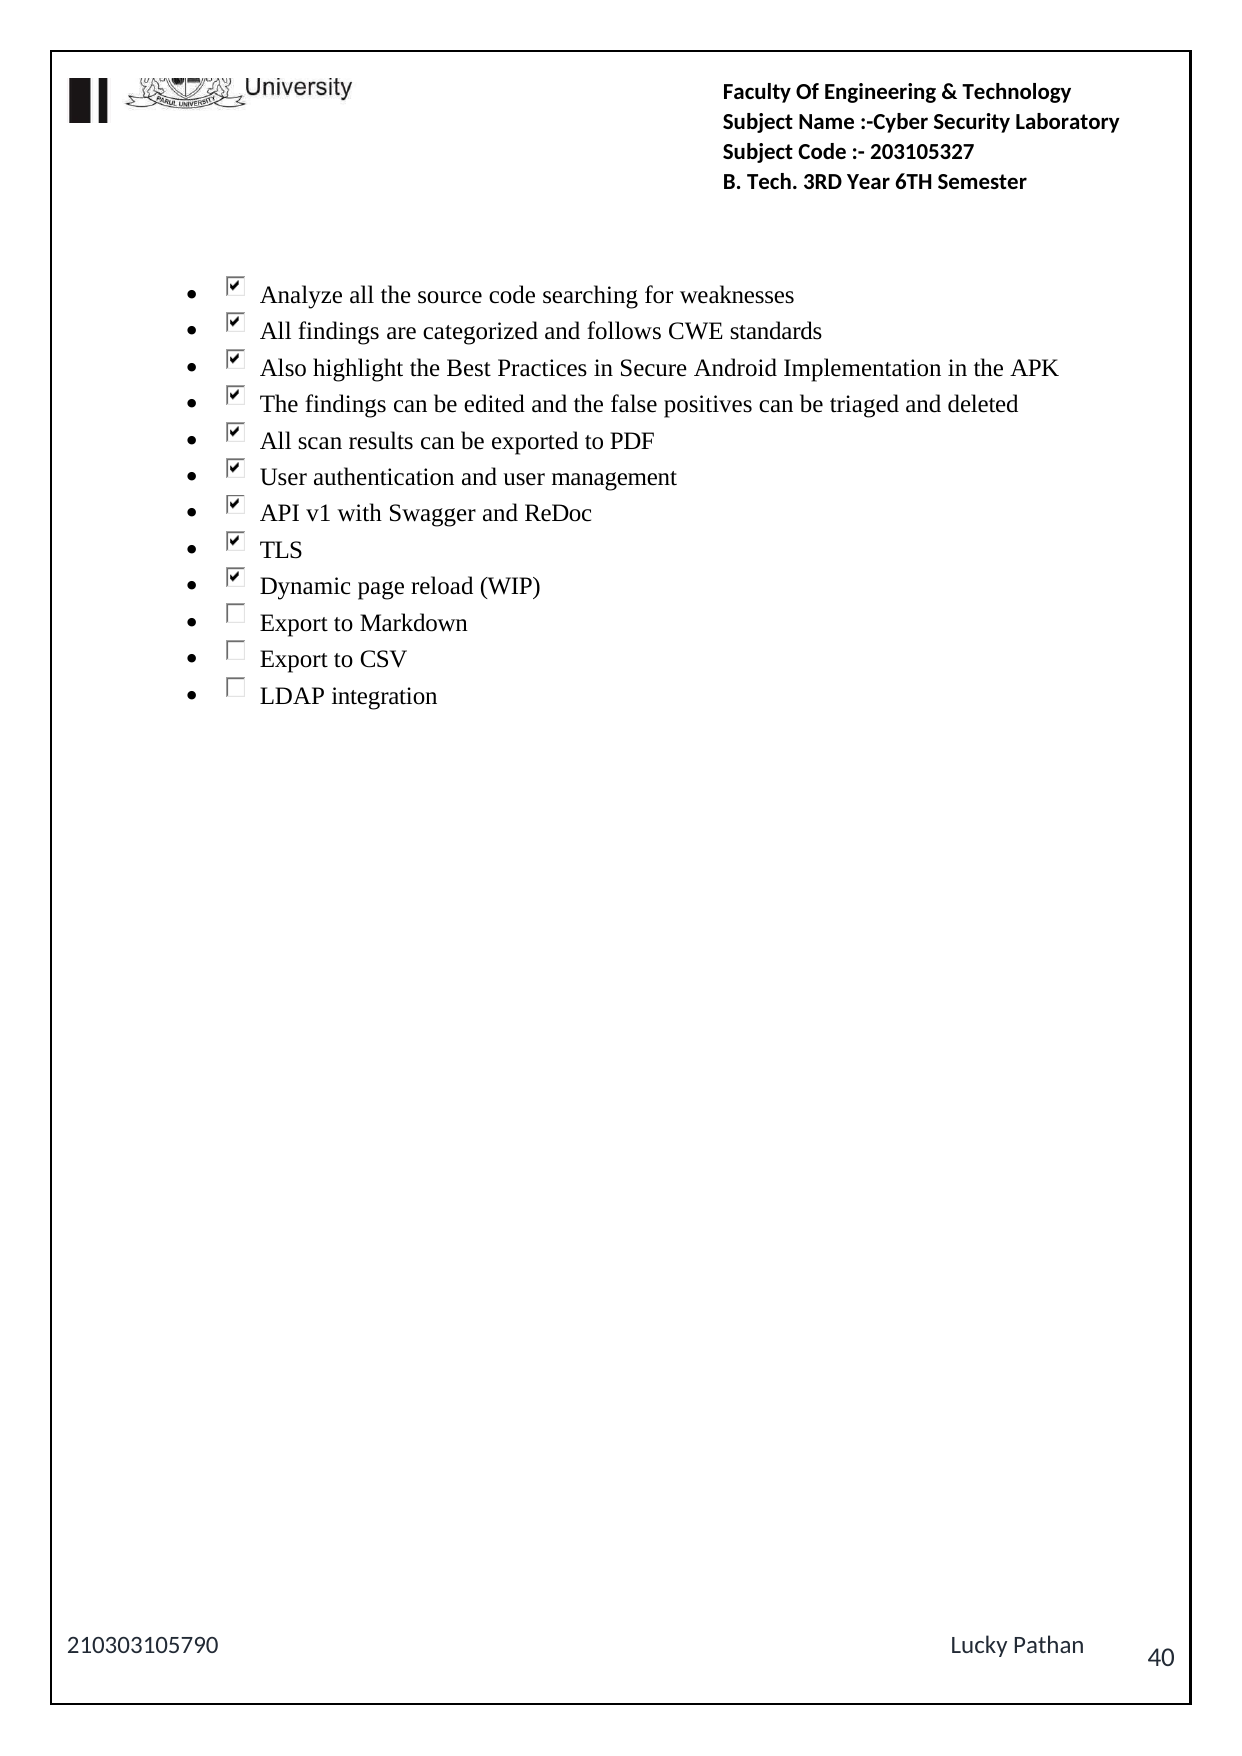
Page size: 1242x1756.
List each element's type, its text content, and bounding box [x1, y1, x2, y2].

list Dynamic page reload (WIP) [187, 571, 1177, 600]
list Also highlight the Best Practices in Secure Android Implementation in the APK [187, 353, 1177, 381]
list API v1 with Swagger and ReDoc [187, 498, 1177, 527]
picture [226, 458, 245, 462]
picture [226, 385, 245, 389]
list Export to CSV [187, 644, 1177, 673]
list The findings can be edited and the false positives can be triaged and deleted [187, 389, 1177, 418]
picture [226, 531, 245, 535]
picture [226, 276, 245, 280]
picture [226, 422, 245, 426]
list Export to Markdown [187, 608, 1177, 637]
list All findings are categorized and follows CWE standards [187, 316, 1177, 345]
list LDAP integration [187, 681, 1177, 710]
picture [226, 312, 245, 316]
picture [226, 349, 245, 353]
picture [226, 677, 245, 681]
list User authentication and user management [187, 462, 1177, 491]
list TLS [187, 535, 1177, 564]
picture [226, 603, 245, 608]
picture [226, 567, 245, 571]
picture [226, 640, 245, 644]
list All scan results can be exported to PDF [187, 426, 1177, 454]
list Analyze all the source code searching for weaknesses [187, 280, 1177, 309]
picture [66, 78, 357, 123]
